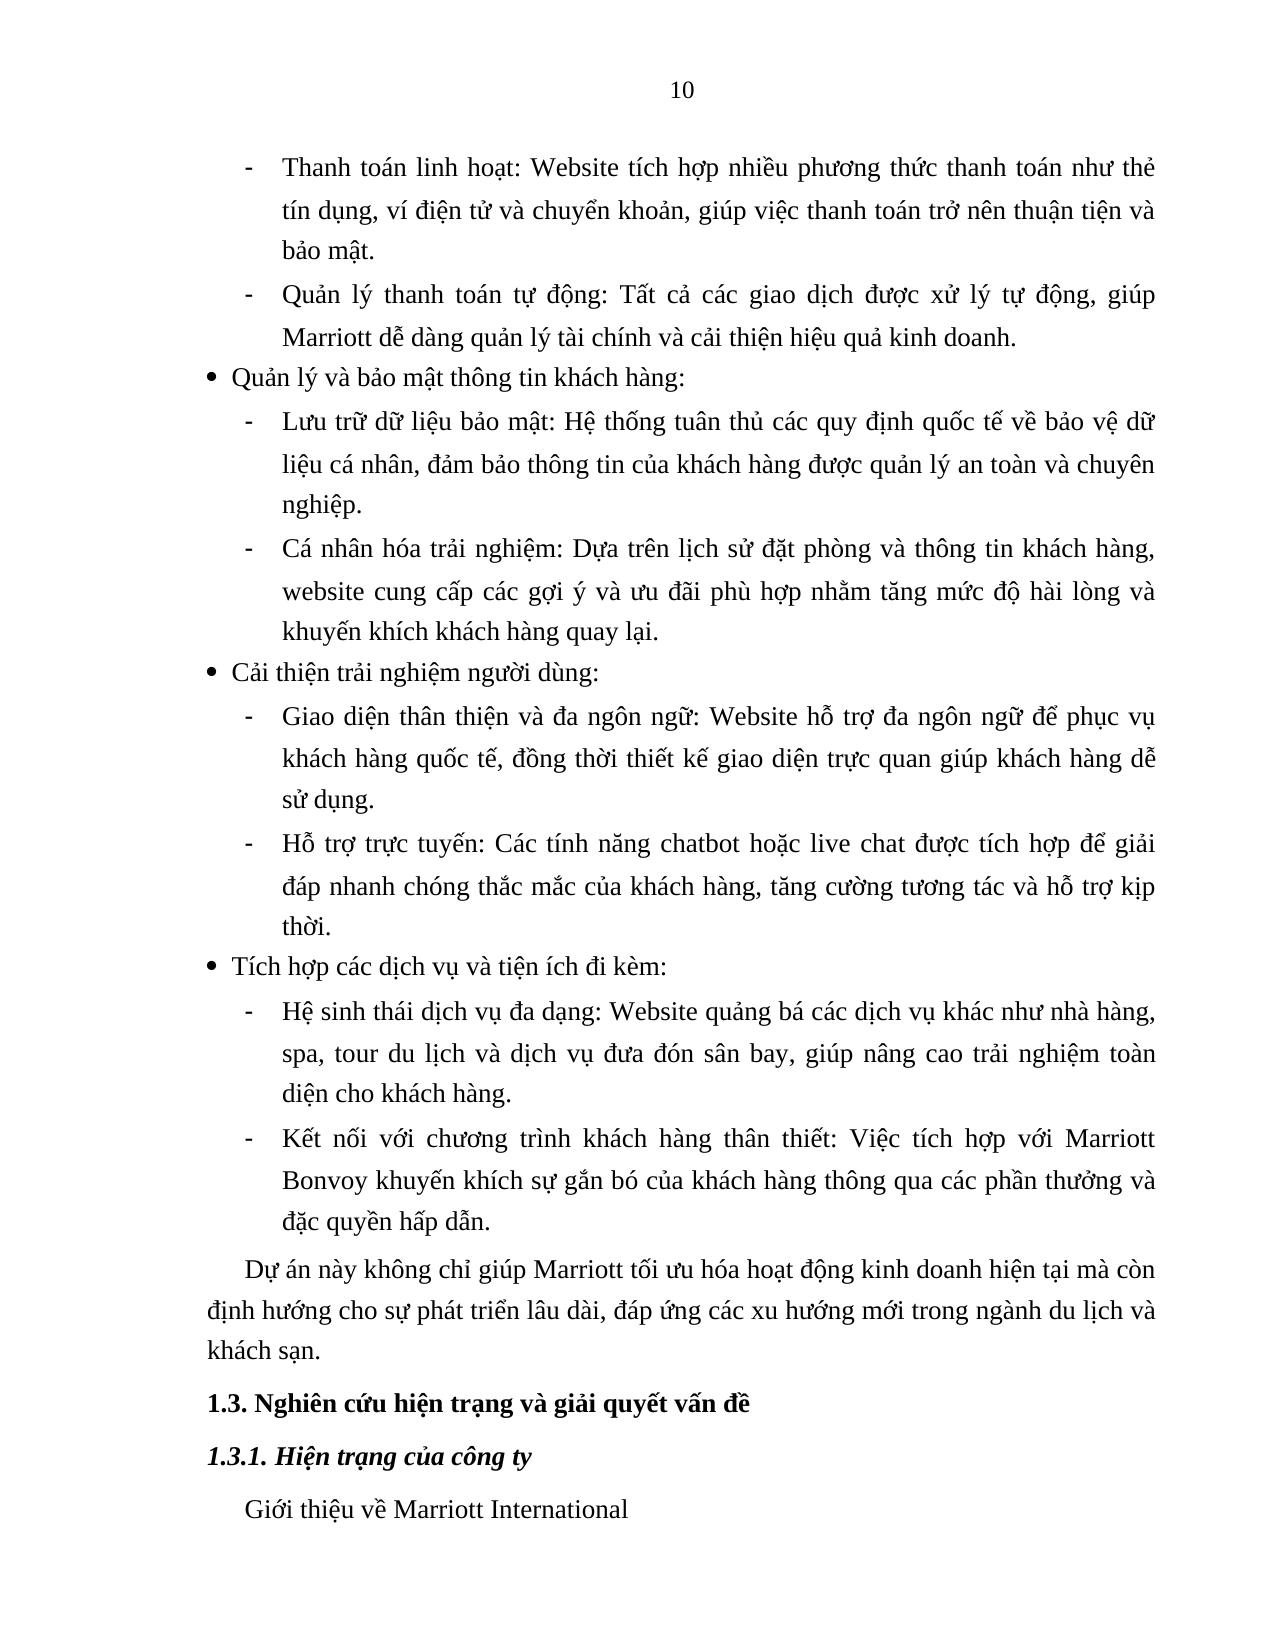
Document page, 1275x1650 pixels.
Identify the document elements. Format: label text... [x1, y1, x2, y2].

list Thanh toán linh hoạt: Website tích hợp nhiều phương thức thanh toán như thẻ tín dụng, ví điện tử và chuyển khoản, giúp việc thanh toán trở nên thuận tiện và bảo mật. [244, 148, 1157, 265]
list Cá nhân hóa trải nghiệm: Dựa trên lịch sử đặt phòng và thông tin khách hàng, website cung cấp các gợi ý và ưu đãi phù hợp nhằm tăng mức độ hài lòng và khuyến khích khách hàng quay lại. [244, 529, 1157, 647]
list Quản lý thanh toán tự động: Tất cả các giao dịch được xử lý tự động, giúp Marriott dễ dàng quản lý tài chính và cải thiện hiệu quả kinh doanh. [244, 275, 1157, 352]
list Cải thiện trải nghiệm người dùng: [207, 656, 1157, 687]
text Giới thiệu về Marriott International [207, 1493, 1157, 1524]
list Hệ sinh thái dịch vụ đa dạng: Website quảng bá các dịch vụ khác như nhà hàng, spa, tour du lịch và dịch vụ đưa đón sân bay, giúp nâng cao trải nghiệm toàn diện cho khách hàng. [244, 991, 1157, 1109]
list Giao diện thân thiện và đa ngôn ngữ: Website hỗ trợ đa ngôn ngữ để phục vụ khách hàng quốc tế, đồng thời thiết kế giao diện trực quan giúp khách hàng dễ sử dụng. [244, 696, 1157, 814]
list Kết nối với chương trình khách hàng thân thiết: Việc tích hợp với Marriott Bonvoy khuyến khích sự gắn bó của khách hàng thông qua các phần thưởng và đặc quyền hấp dẫn. [244, 1118, 1157, 1236]
list Lưu trữ dữ liệu bảo mật: Hệ thống tuân thủ các quy định quốc tế về bảo vệ dữ liệu cá nhân, đảm bảo thông tin của khách hàng được quản lý an toàn và chuyên nghiệp. [244, 402, 1157, 519]
list Tích hợp các dịch vụ và tiện ích đi kèm: [207, 950, 1157, 982]
text Dự án này không chỉ giúp Marriott tối ưu hóa hoạt động kinh doanh hiện tại mà còn định hướng cho sự phát triển lâu dài, đáp ứng các xu hướng mới trong ngành du lịch và khách sạn. [207, 1253, 1157, 1365]
list Hỗ trợ trực tuyến: Các tính năng chatbot hoặc live chat được tích hợp để giải đáp nhanh chóng thắc mắc của khách hàng, tăng cường tương tác và hỗ trợ kịp thời. [244, 823, 1157, 941]
subtitle Hiện trạng của công ty [207, 1440, 1157, 1471]
subtitle Nghiên cứu hiện trạng và giải quyết vấn đề [207, 1387, 1157, 1418]
list Quản lý và bảo mật thông tin khách hàng: [207, 361, 1157, 392]
